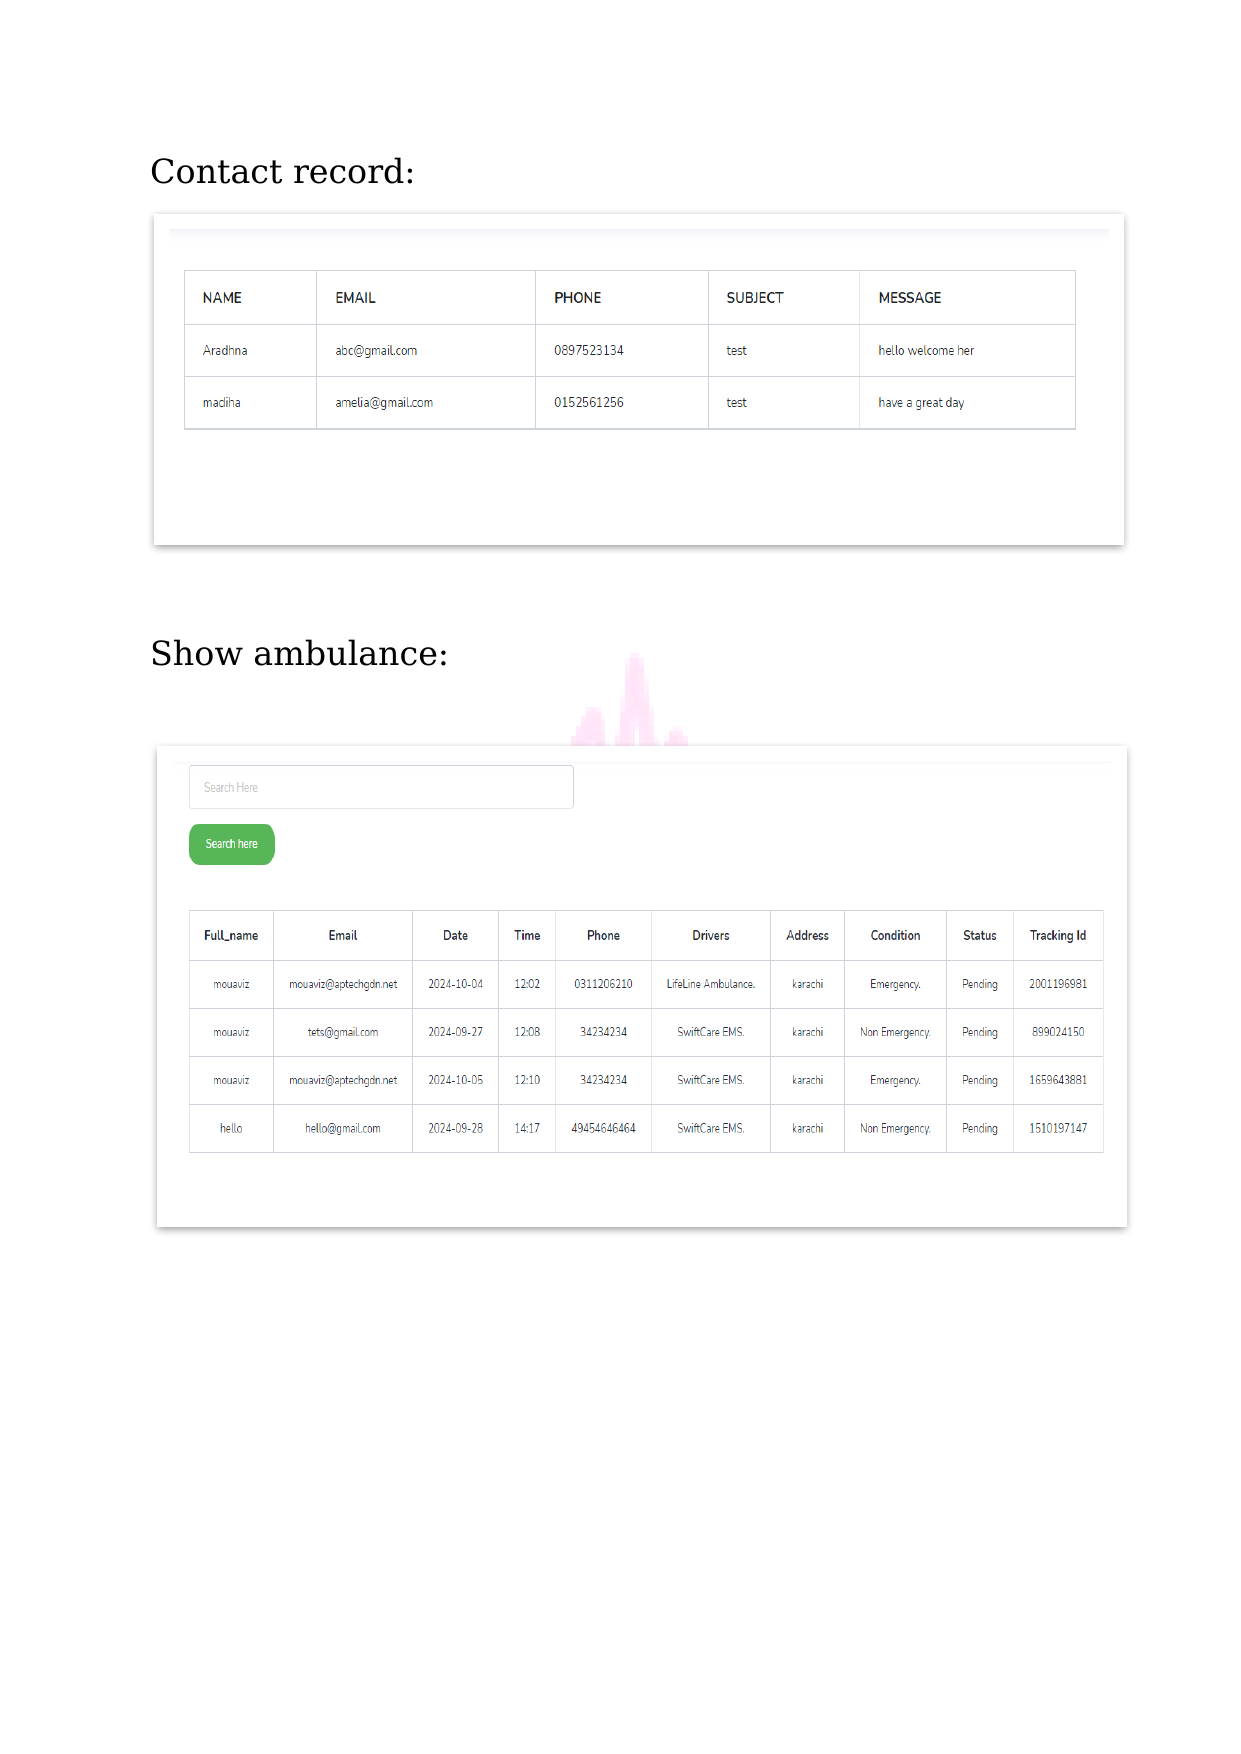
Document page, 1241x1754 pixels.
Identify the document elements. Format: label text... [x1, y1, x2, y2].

text Contact record: [150, 150, 1090, 190]
picture [172, 761, 1112, 1212]
picture [169, 229, 1109, 530]
text Show ambulance: [150, 632, 1090, 672]
